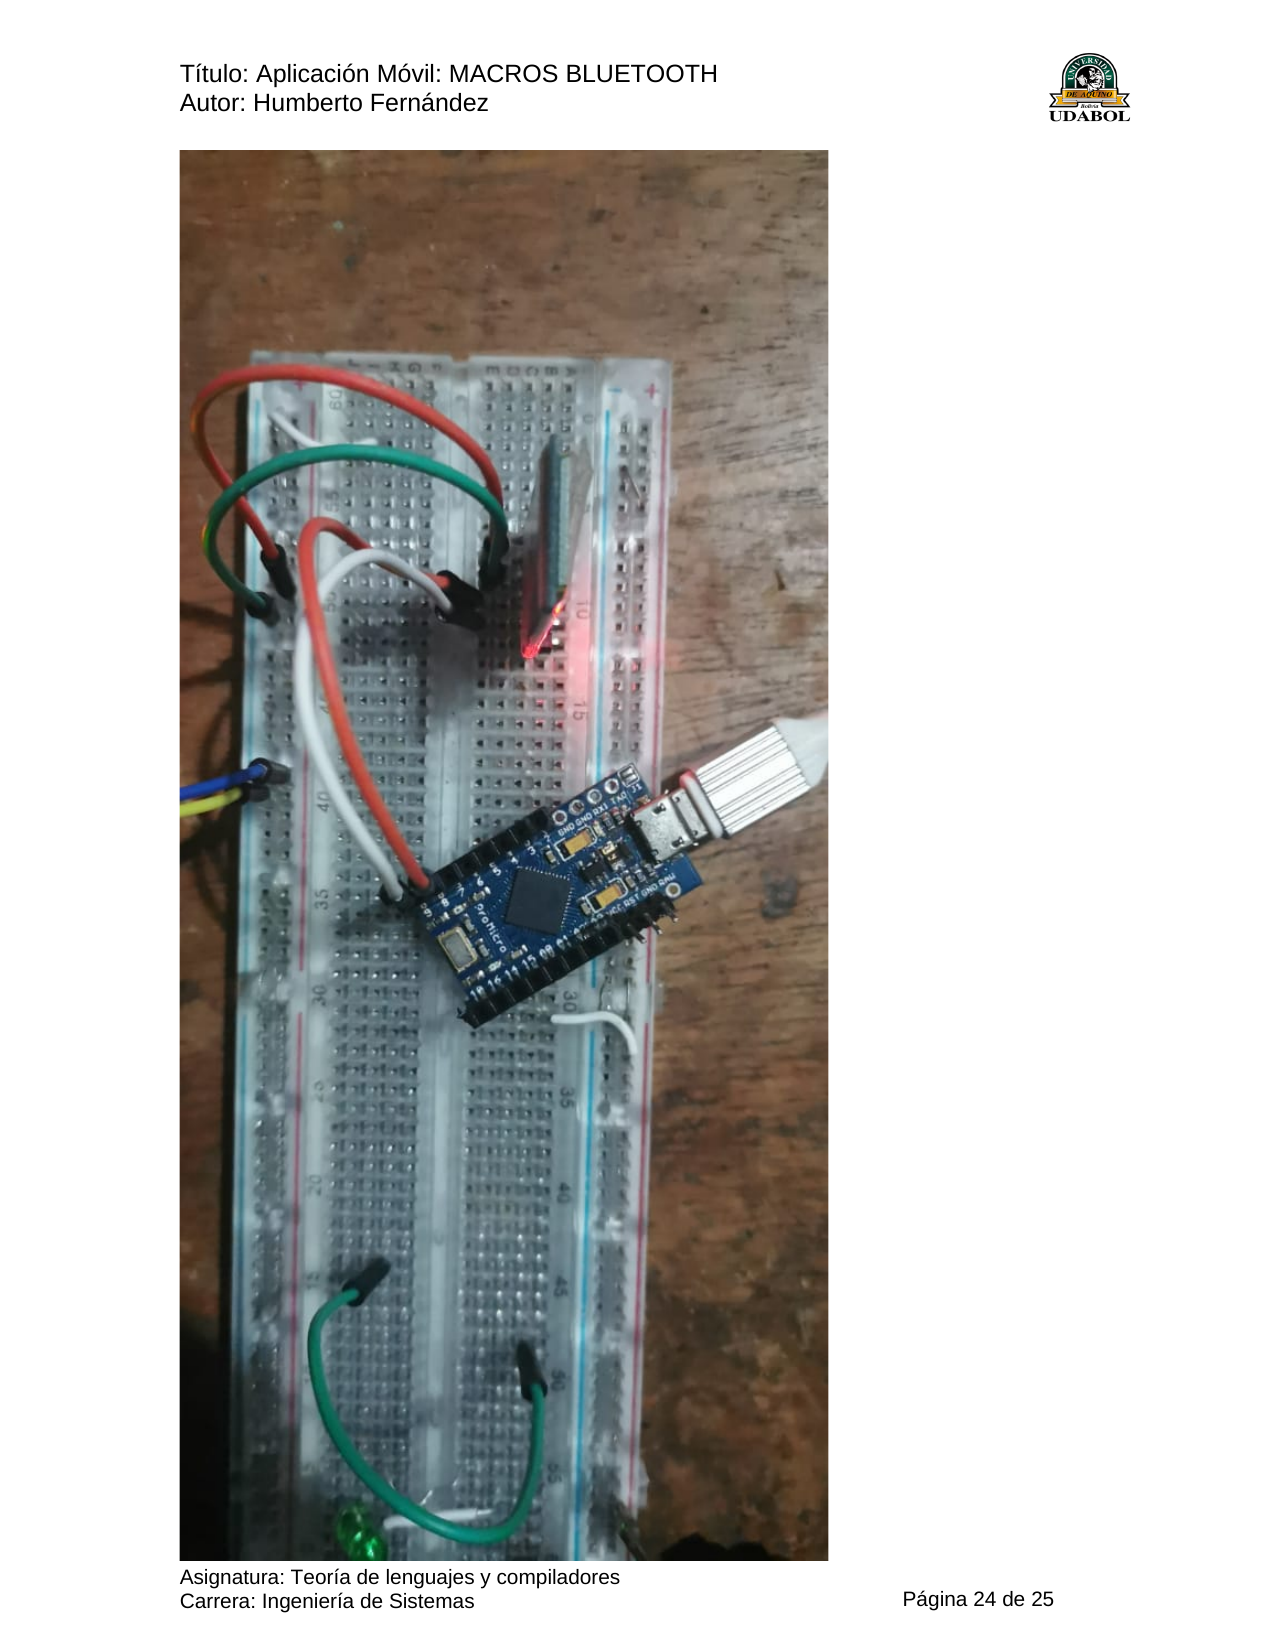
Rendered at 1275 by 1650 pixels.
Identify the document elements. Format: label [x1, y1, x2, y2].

picture [1048, 51, 1131, 123]
picture [179, 150, 829, 1561]
